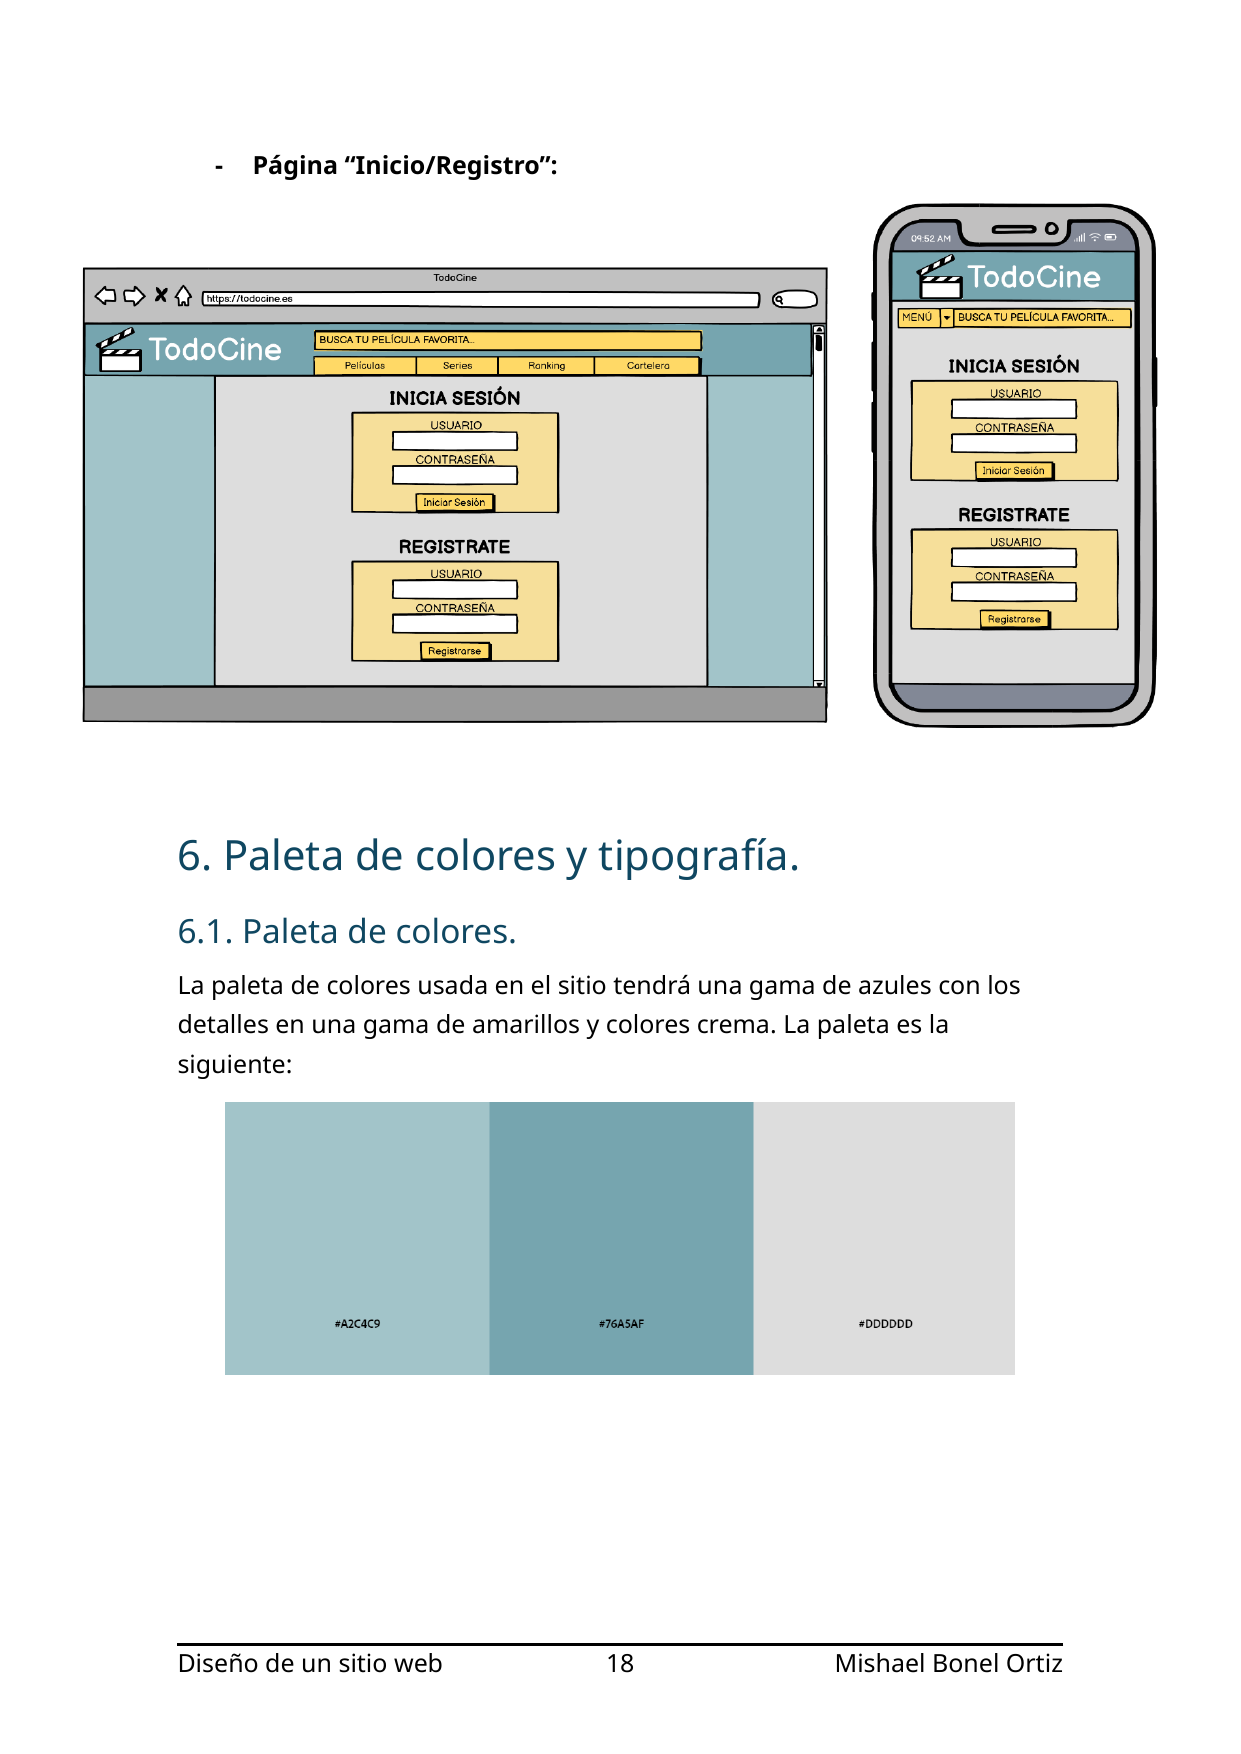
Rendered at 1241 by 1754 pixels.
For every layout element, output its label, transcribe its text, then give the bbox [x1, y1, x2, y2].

picture [225, 1102, 1015, 1375]
text La paleta de colores usada en el sitio tendrá una gama de azules con los detalles en una gama de amarillos y colores crema. La paleta es la siguiente: [177, 968, 1063, 1080]
picture [82, 203, 1158, 728]
subtitle 6. Paleta de colores y tipografía. [177, 826, 1063, 882]
list Página “Inicio/Registro”: [215, 148, 1240, 182]
subtitle 6.1. Paleta de colores. [177, 907, 1063, 953]
